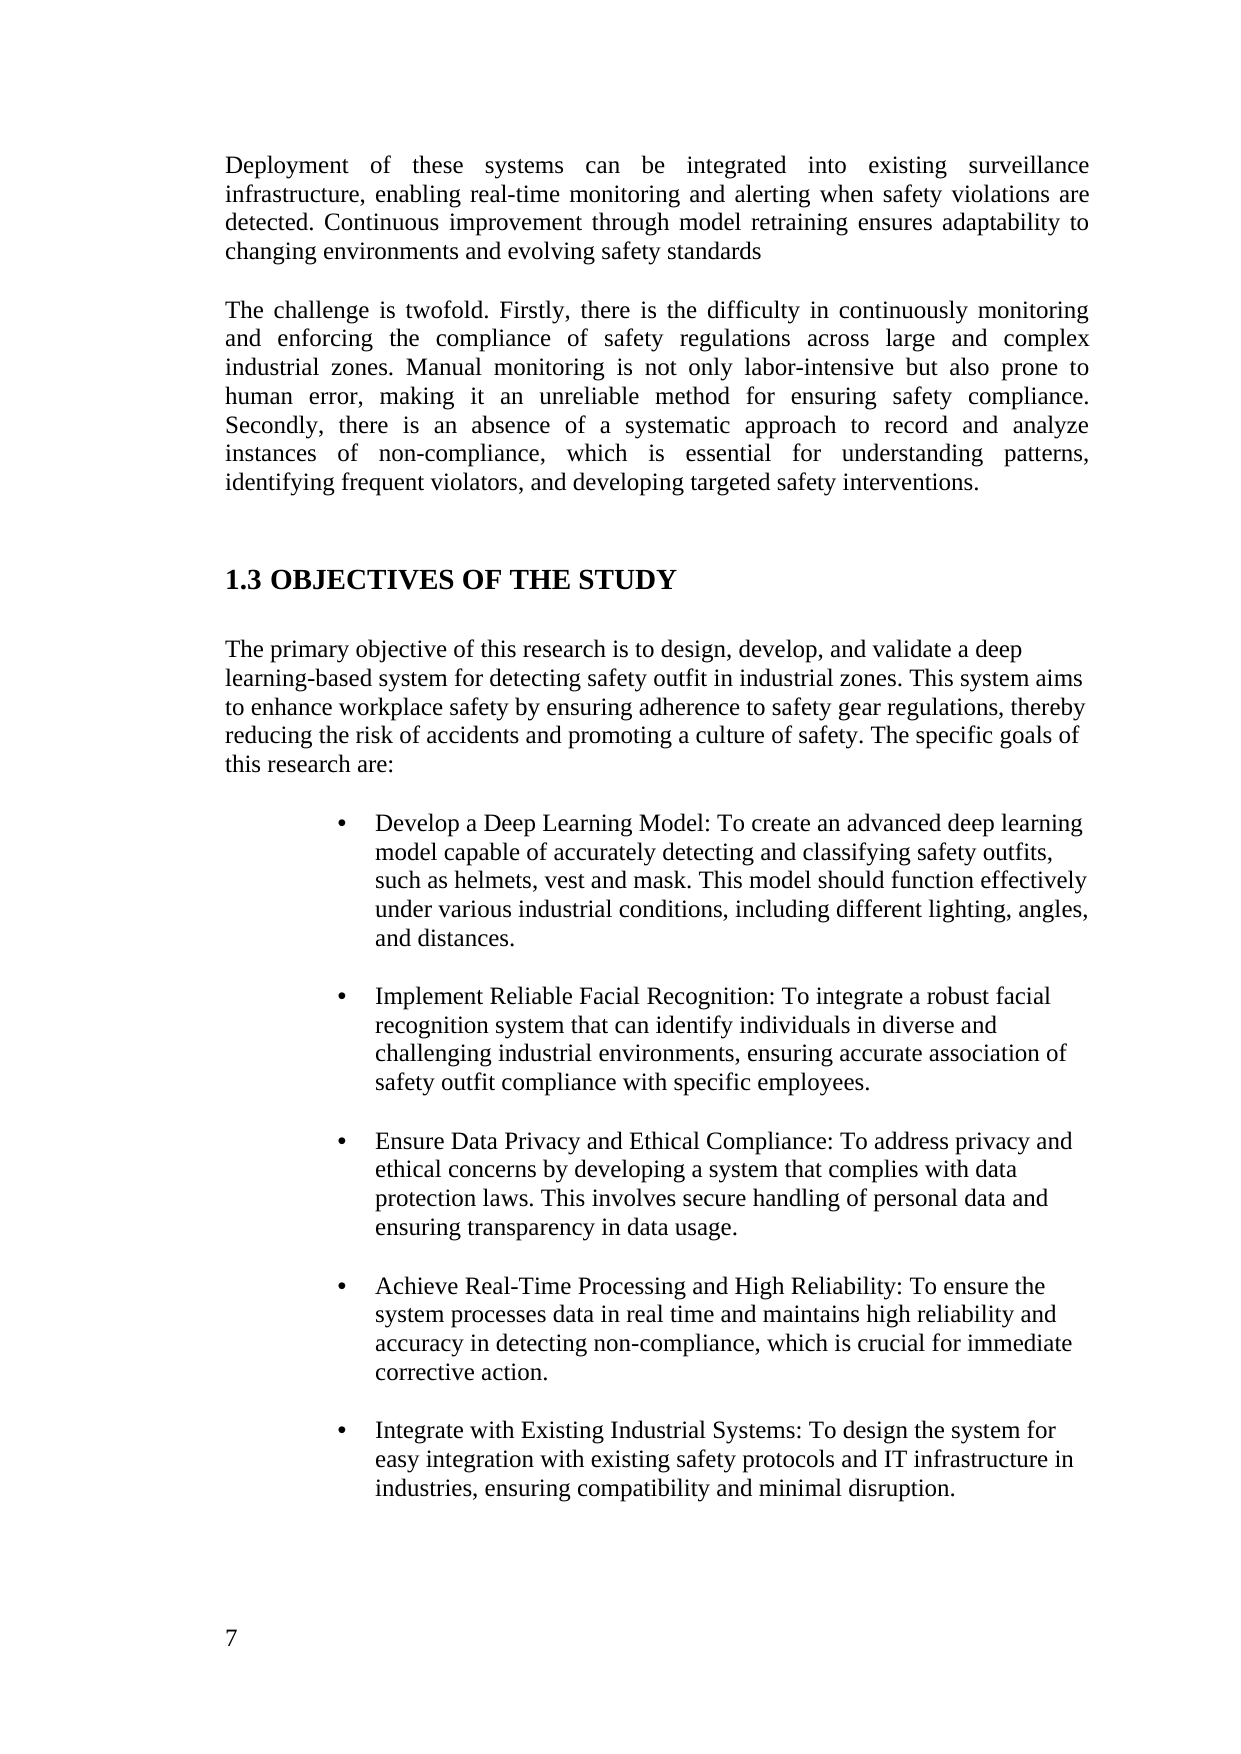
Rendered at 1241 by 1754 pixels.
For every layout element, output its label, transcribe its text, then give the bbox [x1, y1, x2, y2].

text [225, 150, 1090, 265]
list Implement Reliable Facial Recognition: To integrate a robust facial recognition system that can identify individuals in diverse and challenging industrial environments, ensuring accurate association of safety outfit compliance with specific employees. [337, 981, 1090, 1096]
list Integrate with Existing Industrial Systems: To design the system for easy integration with existing safety protocols and IT infrastructure in industries, ensuring compatibility and minimal disruption. [337, 1416, 1090, 1502]
list Ensure Data Privacy and Ethical Compliance: To address privacy and ethical concerns by developing a system that complies with data protection laws. This involves secure handling of personal data and ensuring transparency in data usage. [337, 1126, 1090, 1241]
list OBJECTIVES OF THE STUDY [225, 562, 1090, 596]
text The challenge is twofold. Firstly, there is the difficulty in continuously monitoring and enforcing the compliance of safety regulations across large and complex industrial zones. Manual monitoring is not only labor-intensive but also prone to human error, making it an unreliable method for ensuring safety compliance. Secondly, there is an absence of a systematic approach to record and analyze instances of non-compliance, which is essential for understanding patterns, identifying frequent violators, and developing targeted safety interventions. [225, 295, 1090, 496]
text The primary objective of this research is to design, develop, and validate a deep learning-based system for detecting safety outfit in industrial zones. This system aims to enhance workplace safety by ensuring adherence to safety gear regulations, thereby reducing the risk of accidents and promoting a culture of safety. The specific goals of this research are: [225, 634, 1090, 778]
list Achieve Real-Time Processing and High Reliability: To ensure the system processes data in real time and maintains high reliability and accuracy in detecting non-compliance, which is crucial for immediate corrective action. [337, 1271, 1090, 1386]
list Develop a Deep Learning Model: To create an advanced deep learning model capable of accurately detecting and classifying safety outfits, such as helmets, vest and mask. This model should function effectively under various industrial conditions, including different lighting, angles, and distances. [337, 808, 1090, 952]
